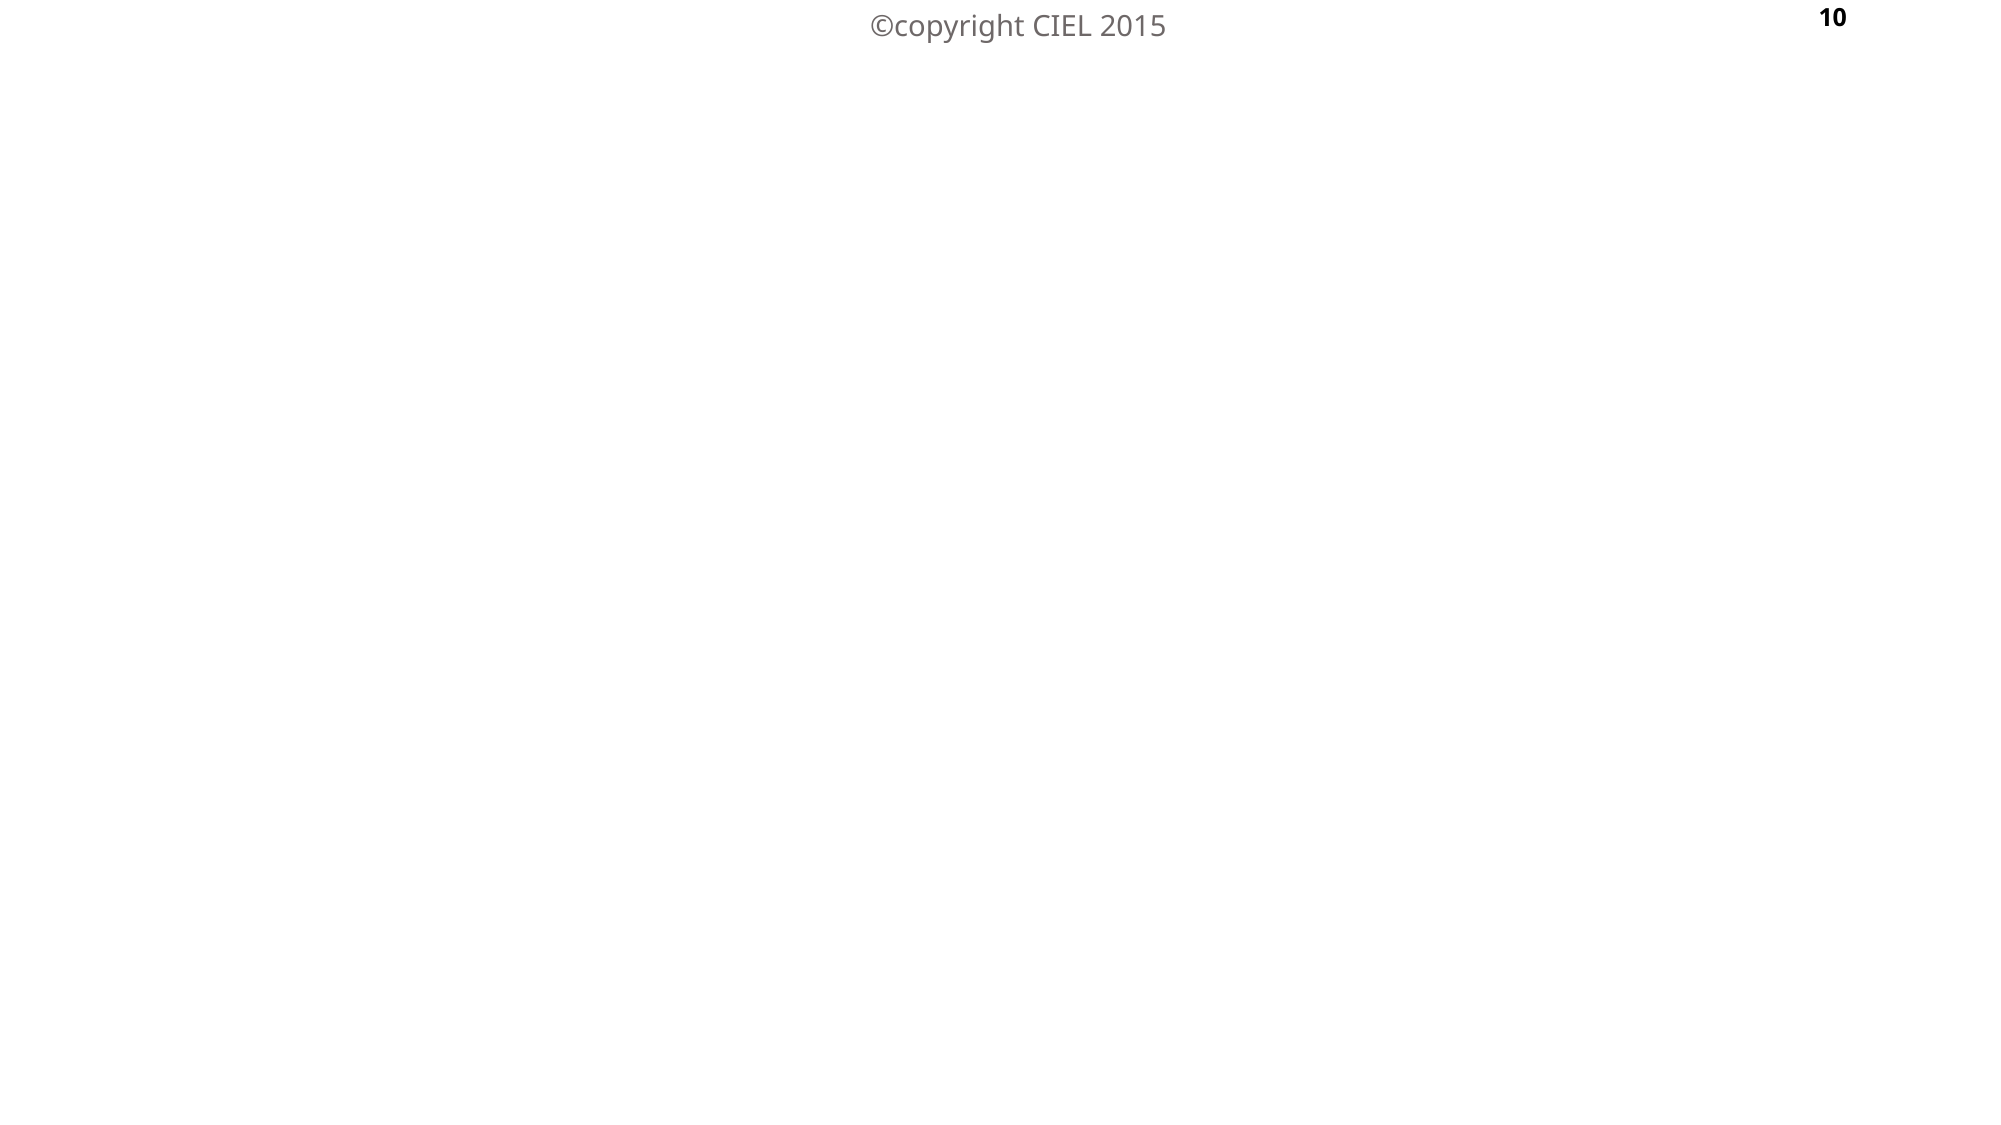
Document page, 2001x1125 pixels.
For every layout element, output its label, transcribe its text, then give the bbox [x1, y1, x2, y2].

text ©copyright CIEL 2015 10 [870, 0, 1958, 45]
